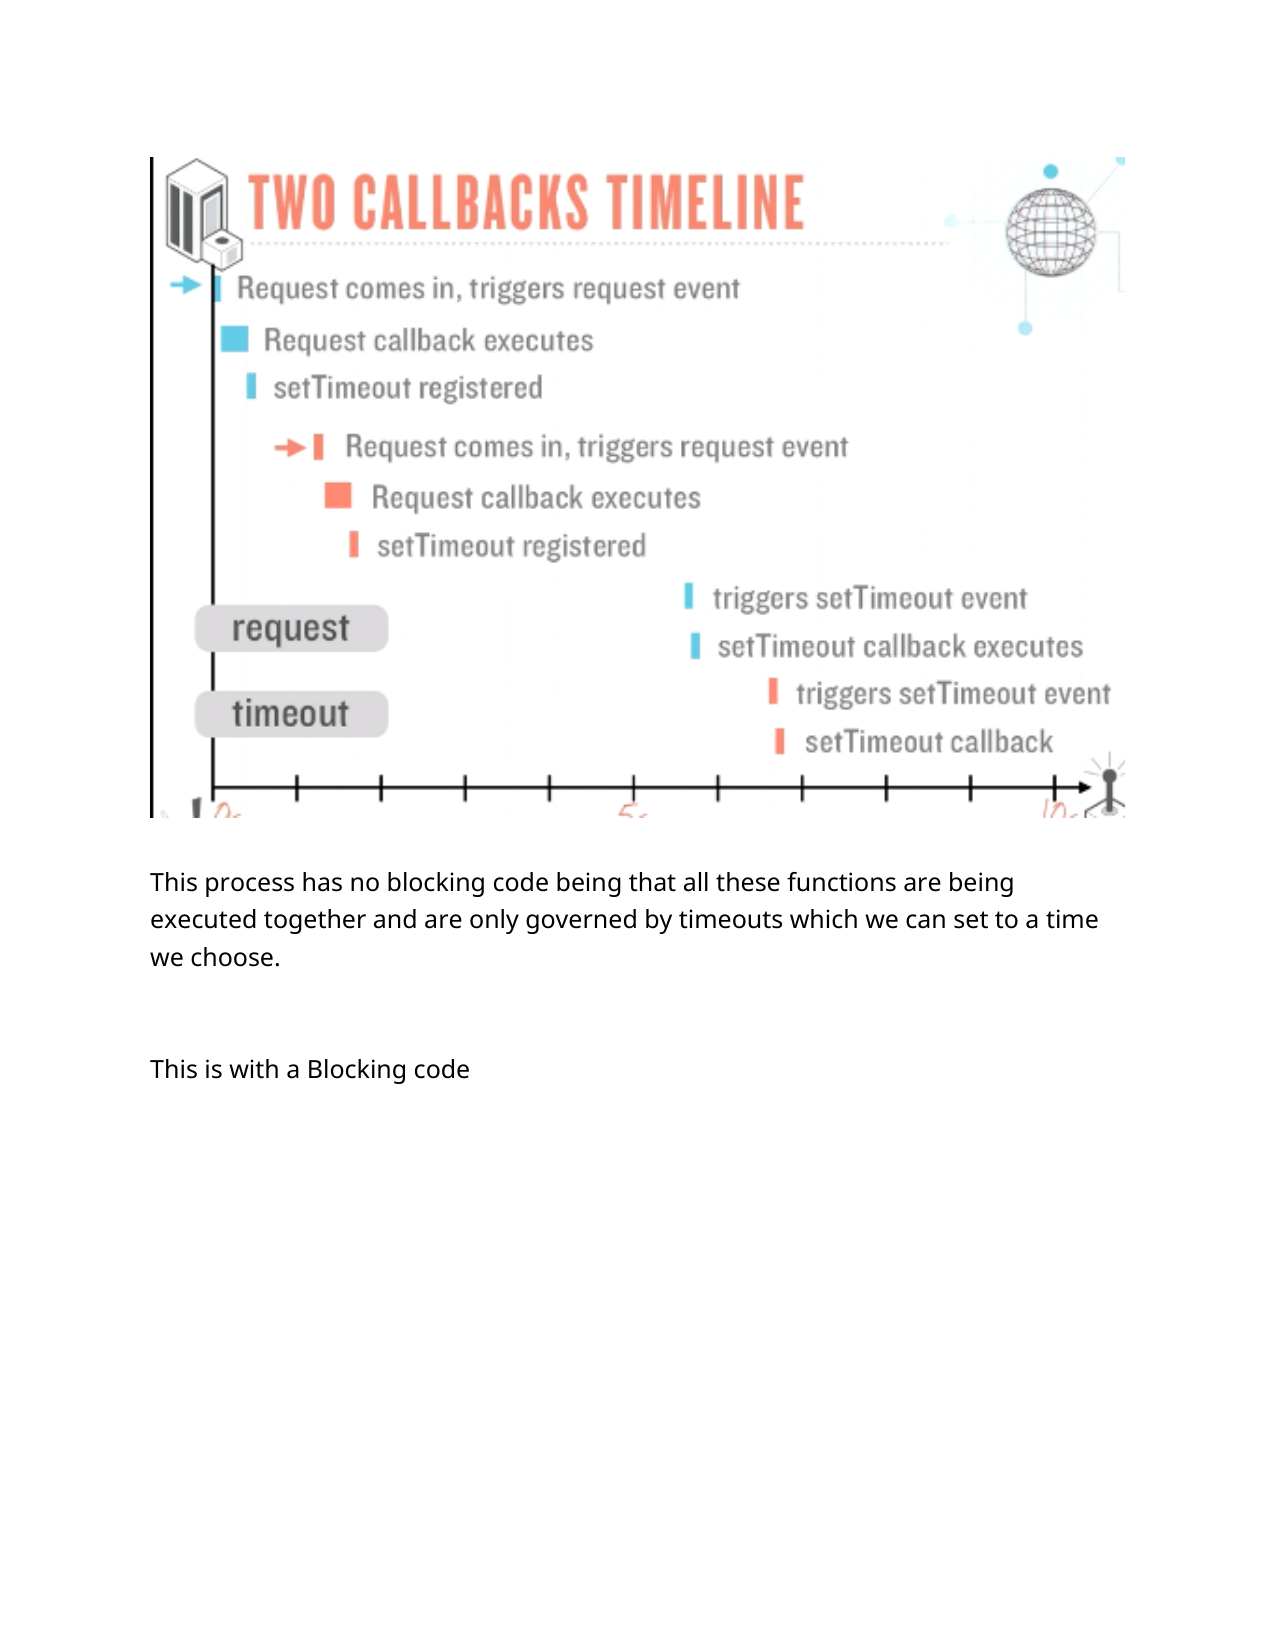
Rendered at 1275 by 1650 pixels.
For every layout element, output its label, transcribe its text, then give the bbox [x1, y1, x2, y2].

list This is with a Blocking code [150, 1050, 1125, 1087]
list This process has no blocking code being that all these functions are being executed together and are only governed by timeouts which we can set to a time we choose. [150, 862, 1125, 975]
picture [150, 157, 1125, 818]
